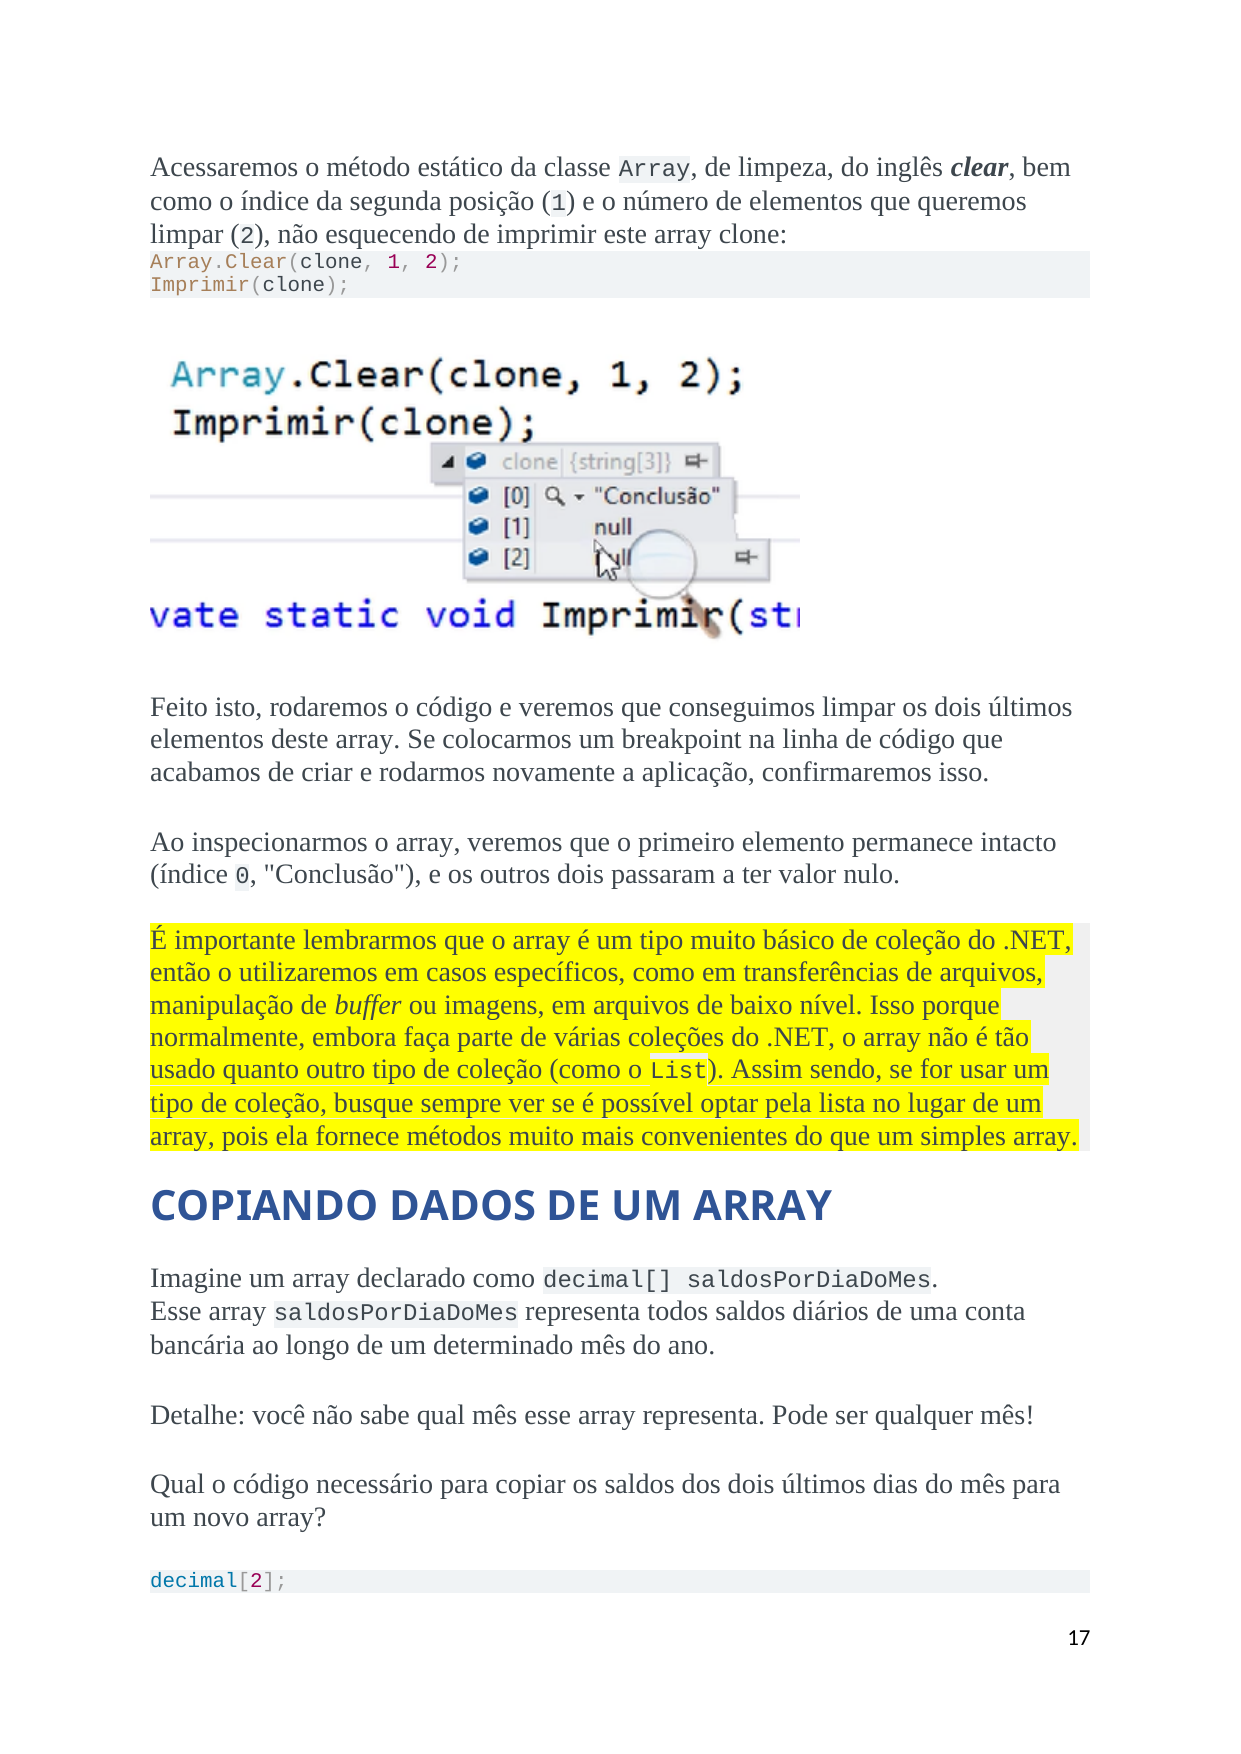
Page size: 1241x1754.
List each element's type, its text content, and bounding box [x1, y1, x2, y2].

text Esse array saldosPorDiaDoMes representa todos saldos diários de uma conta bancária ao longo de um determinado mês do ano. [150, 1294, 1090, 1360]
text Ao inspecionarmos o array, veremos que o primeiro elemento permanece intacto (índice 0, "Conclusão"), e os outros dois passaram a ter valor nulo. [150, 825, 1090, 891]
text decimal[2]; [150, 1570, 1090, 1593]
text Feito isto, rodaremos o código e veremos que conseguimos limpar os dois últimos elementos deste array. Se colocarmos um breakpoint na linha de código que acabamos de criar e rodarmos novamente a aplicação, confirmaremos isso. [150, 690, 1090, 787]
text É importante lembrarmos que o array é um tipo muito básico de coleção do .NET, então o utilizaremos em casos específicos, como em transferências de arquivos, manipulação de buffer ou imagens, em arquivos de baixo nível. Isso porque normalmente, embora faça parte de várias coleções do .NET, o array não é tão usado quanto outro tipo de coleção (como o List). Assim sendo, se for usar um tipo de coleção, busque sempre ver se é possível optar pela lista no lugar de um array, pois ela fornece métodos muito mais convenientes do que um simples array. [150, 923, 1090, 1151]
text Imagine um array declarado como decimal[] saldosPorDiaDoMes. [150, 1261, 1090, 1294]
text Qual o código necessário para copiar os saldos dos dois últimos dias do mês para um novo array? [150, 1468, 1090, 1532]
text Array.Clear(clone, 1, 2); [150, 251, 1090, 274]
text Detalhe: você não sabe qual mês esse array representa. Pode ser qualquer mês! [150, 1398, 1090, 1430]
text Acessaremos o método estático da classe Array, de limpeza, do inglês clear, bem como o índice da segunda posição (1) e o número de elementos que queremos limpar (2), não esquecendo de imprimir este array clone: [150, 150, 1090, 251]
text Imprimir(clone); [150, 274, 1090, 298]
subtitle Copiando dados de um array [150, 1176, 1090, 1233]
picture [150, 335, 800, 653]
